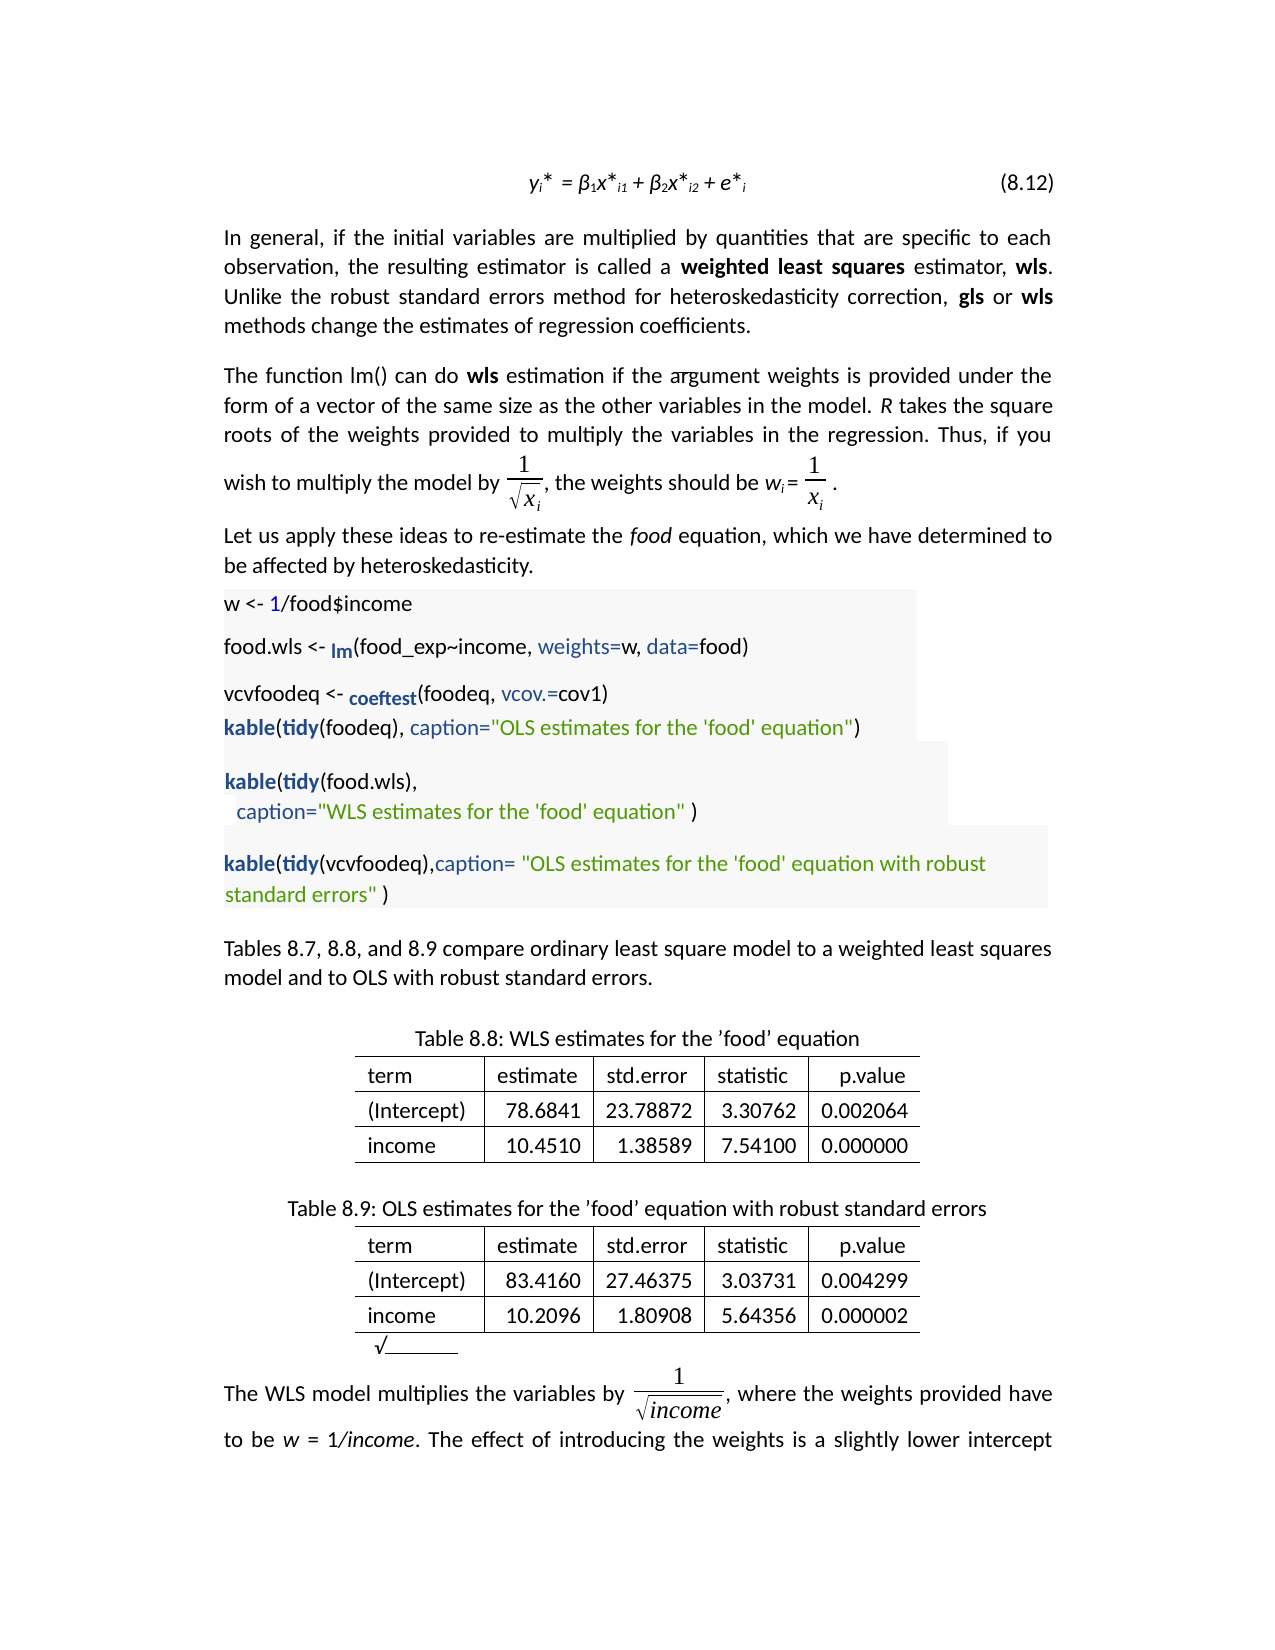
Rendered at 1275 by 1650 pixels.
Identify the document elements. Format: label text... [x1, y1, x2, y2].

table_cell 0.002064 [809, 1092, 920, 1126]
table_cell 83.4160 [485, 1262, 593, 1296]
text food.wls <- lm(food_exp~income, weights=w, data=food) [224, 620, 917, 663]
table_cell 1.38589 [594, 1127, 704, 1162]
table_header statistic [705, 1227, 808, 1261]
table_cell (Intercept) [355, 1262, 484, 1296]
text kable(tidy(foodeq), caption="OLS estimates for the 'food' equation") [224, 713, 917, 742]
table_cell (Intercept) [355, 1092, 484, 1126]
table_cell 0.004299 [809, 1262, 920, 1296]
table_header p.value [809, 1057, 920, 1091]
text yi∗ = β1x∗i1 + β2x∗i2 + e∗i (8.12) [222, 168, 1054, 196]
table_cell 10.4510 [485, 1127, 593, 1162]
table_header term [355, 1227, 484, 1261]
table_header std.error [594, 1227, 704, 1261]
table_cell 27.46375 [594, 1262, 704, 1296]
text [223, 1362, 1053, 1453]
table_cell 78.6841 [485, 1092, 593, 1126]
text caption="WLS estimates for the 'food' equation" ) [236, 797, 948, 825]
text vcvfoodeq <- coeftest(foodeq, vcov.=cov1) [224, 667, 917, 710]
table_header term [355, 1057, 484, 1091]
table_header estimate [485, 1227, 593, 1261]
text Table 8.8: WLS estimates for the ’food’ equation [224, 1024, 1051, 1052]
text kable(tidy(vcvfoodeq),caption= "OLS estimates for the 'food' equation with robust standard errors" ) [224, 849, 1048, 908]
table_cell 3.30762 [705, 1092, 808, 1126]
text Table 8.9: OLS estimates for the ’food’ equation with robust standard errors [224, 1194, 1051, 1222]
table_header std.error [594, 1057, 704, 1091]
text In general, if the initial variables are multiplied by quantities that are specific to each observation, the resulting estimator is called a weighted least squares estimator, wls. Unlike the robust standard errors method for heteroskedasticity correction, gls or wls methods change the estimates of regression coefficients. [223, 223, 1053, 340]
text kable(tidy(food.wls), [224, 767, 948, 795]
table_cell income [355, 1127, 484, 1162]
table_cell 0.000000 [809, 1127, 920, 1162]
table_cell 23.78872 [594, 1092, 704, 1126]
table_cell 7.54100 [705, 1127, 808, 1162]
table_cell 5.64356 [705, 1297, 808, 1332]
table_cell income [355, 1297, 484, 1332]
table_cell 10.2096 [485, 1297, 593, 1332]
table_cell 1.80908 [594, 1297, 704, 1332]
text Tables 8.7, 8.8, and 8.9 compare ordinary least square model to a weighted least squares model and to OLS with robust standard errors. [223, 934, 1053, 992]
text The function lm() can do wls estimation if the argument weights is provided under the form of a vector of the same size as the other variables in the model. R takes the square roots of the weights provided to multiply the variables in the regression. Thus, if you wish to multiply the model by , the weights should be wi = . [223, 361, 1053, 515]
table_header estimate [485, 1057, 593, 1091]
table_cell 0.000002 [809, 1297, 920, 1332]
text Let us apply these ideas to re-estimate the food equation, which we have determined to be affected by heteroskedasticity. [223, 522, 1053, 579]
table_header statistic [705, 1057, 808, 1091]
text √ [374, 1332, 1054, 1360]
table_header p.value [809, 1227, 920, 1261]
text w <- 1/food$income [224, 589, 917, 618]
table_cell 3.03731 [705, 1262, 808, 1296]
